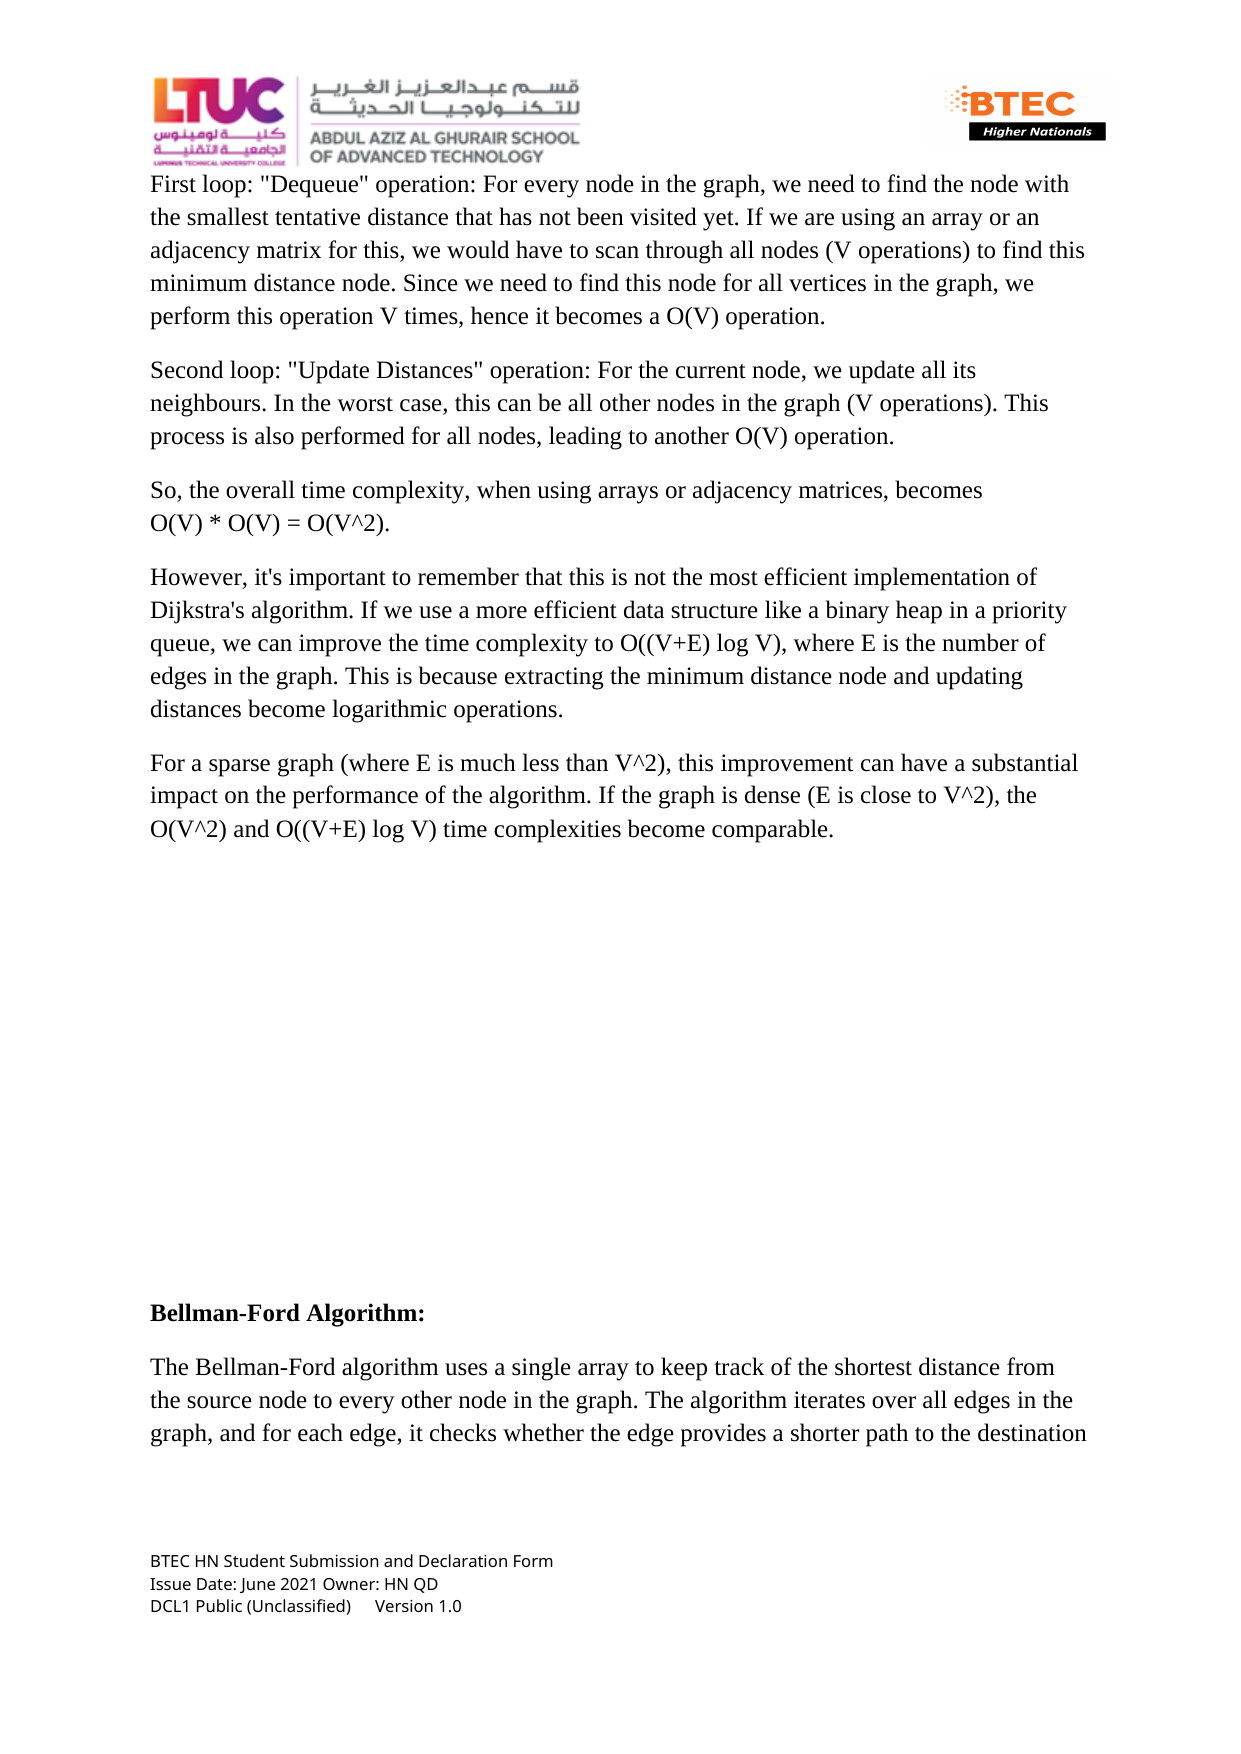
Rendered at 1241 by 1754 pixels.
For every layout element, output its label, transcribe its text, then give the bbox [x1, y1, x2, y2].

text For a sparse graph (where E is much less than V^2), this improvement can have a substantial impact on the performance of the algorithm. If the graph is dense (E is close to V^2), the O(V^2) and O((V+E) log V) time complexities become comparable. [150, 748, 1090, 842]
text So, the overall time complexity, when using arrays or adjacency matrices, becomes O(V) * O(V) = O(V^2). [150, 475, 1090, 537]
text Bellman-Ford Algorithm: [150, 1298, 1090, 1327]
text Second loop: "Update Distances" operation: For the current node, we update all its neighbours. In the worst case, this can be all other nodes in the graph (V operations). This process is also performed for all nodes, leading to another O(V) operation. [150, 355, 1090, 450]
text First loop: "Dequeue" operation: For every node in the graph, we need to find the node with the smallest tentative distance that has not been visited yet. If we are using an array or an adjacency matrix for this, we would have to scan through all nodes (V operations) to find this minimum distance node. Since we need to find this node for all vertices in the graph, we perform this operation V times, hence it becomes a O(V) operation. [150, 169, 1090, 330]
picture [150, 73, 591, 169]
text However, it's important to remember that this is not the most efficient implementation of Dijkstra's algorithm. If we use a more efficient data structure like a binary heap in a priority queue, we can improve the time complexity to O((V+E) log V), where E is the number of edges in the graph. This is because extracting the minimum distance node and updating distances become logarithmic operations. [150, 562, 1090, 722]
picture [926, 75, 1116, 149]
